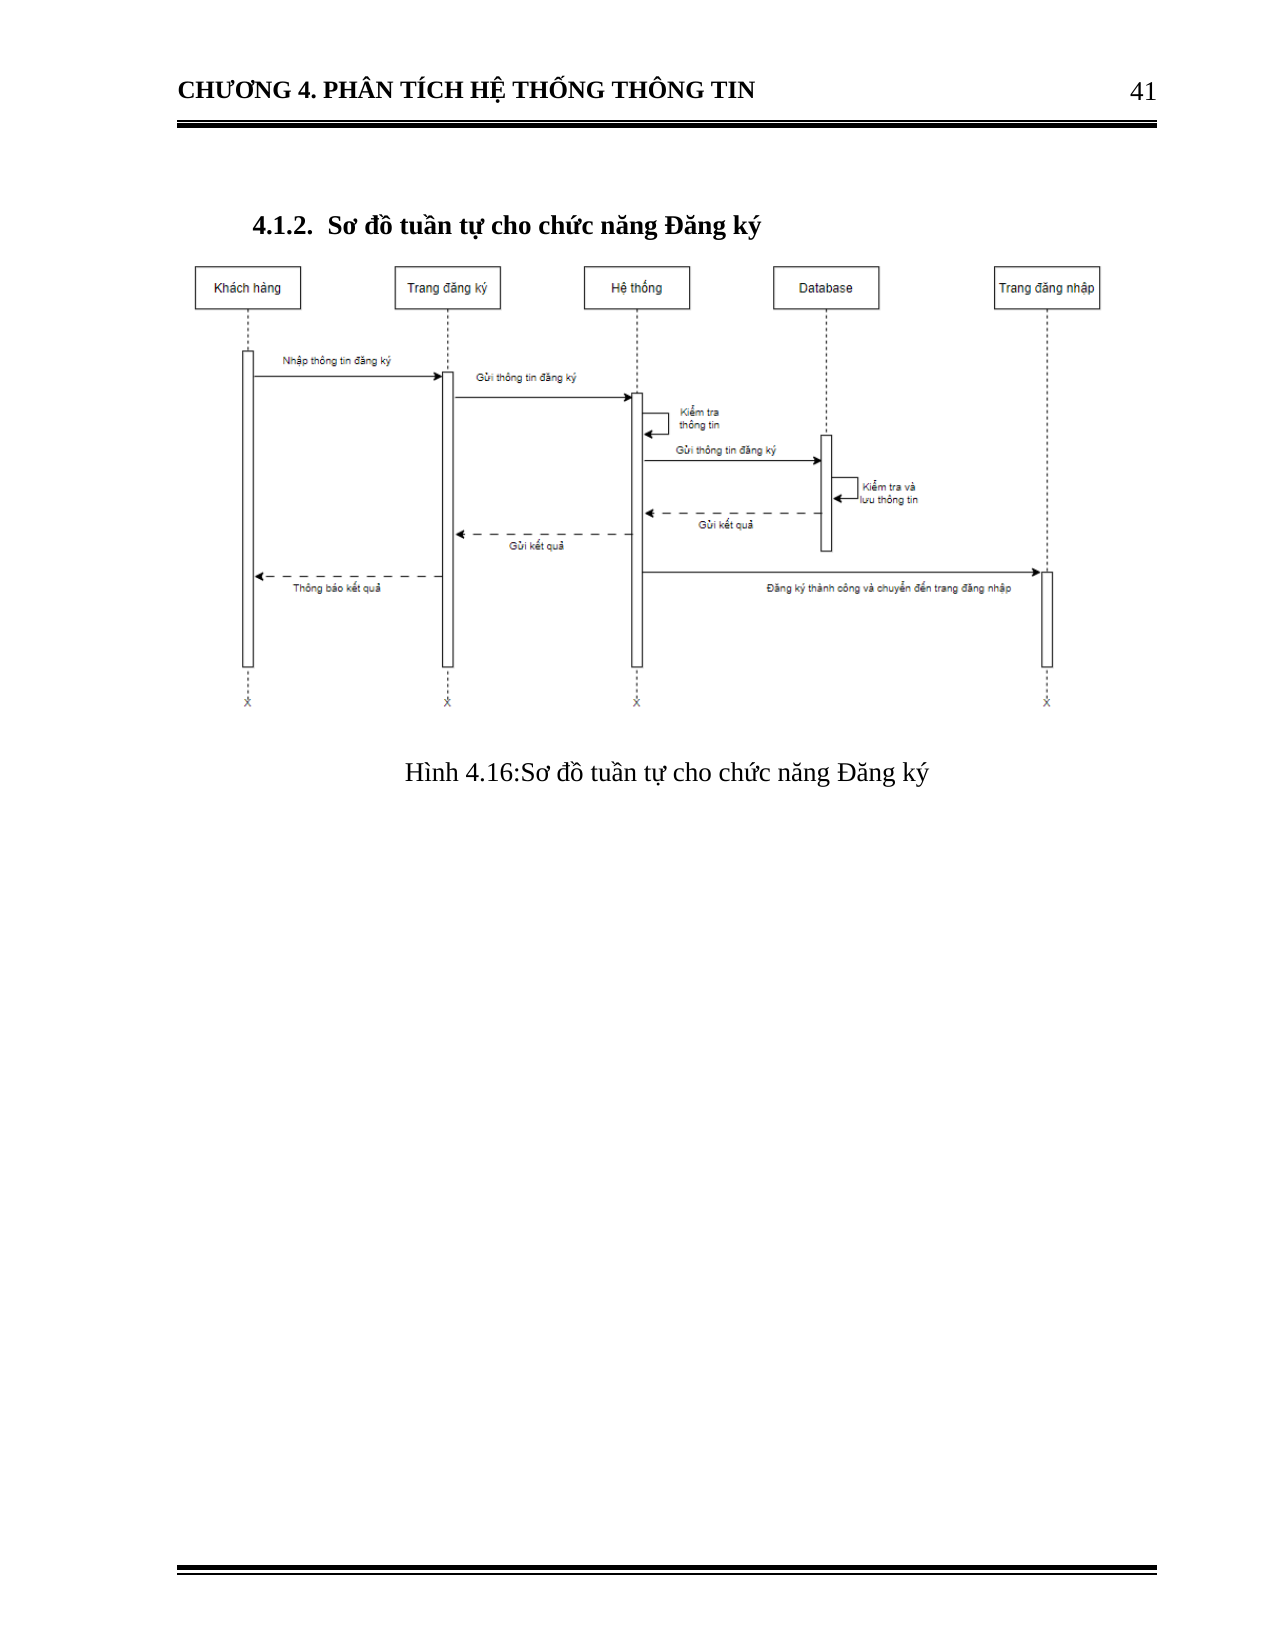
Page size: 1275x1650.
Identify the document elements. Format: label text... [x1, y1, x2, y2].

subtitle Sơ đồ tuần tự cho chức năng Đăng ký [252, 209, 1157, 240]
picture [177, 242, 1157, 737]
